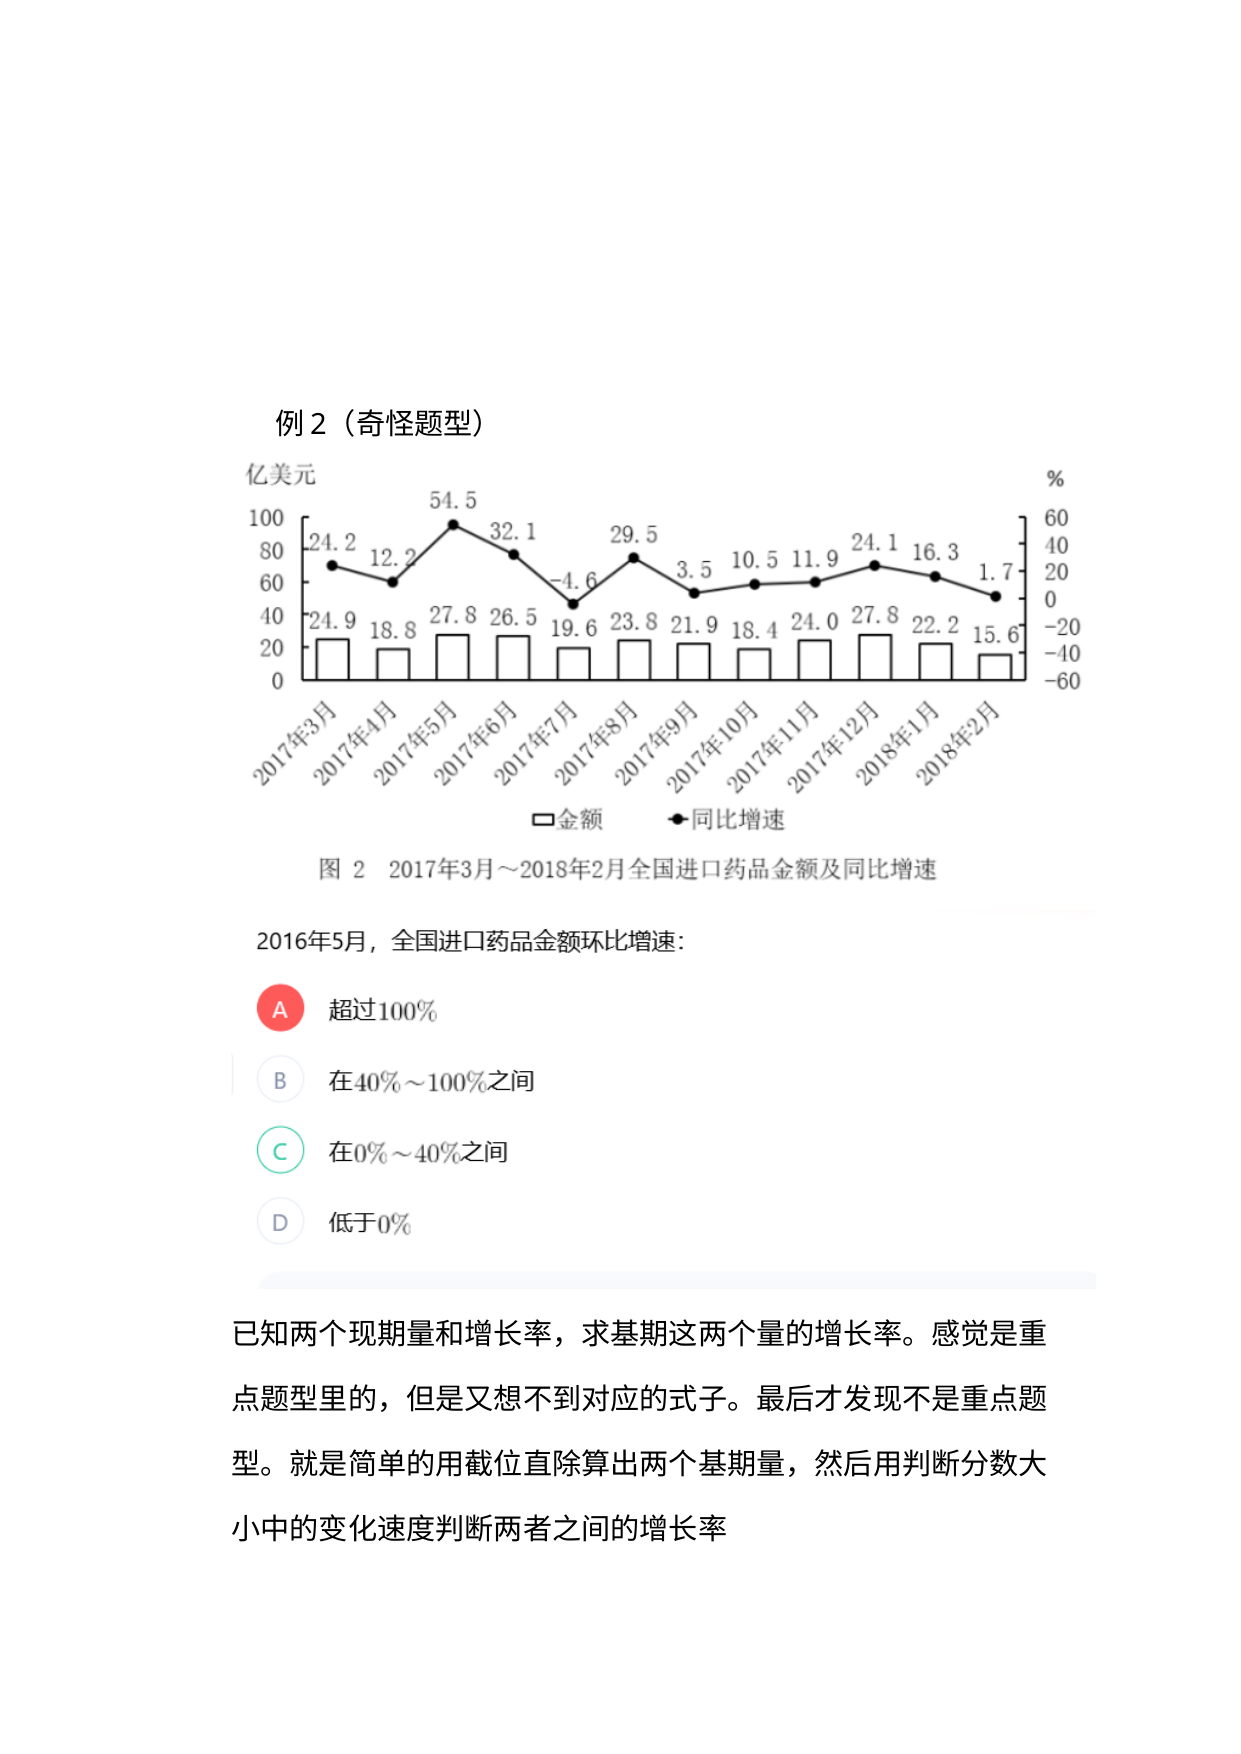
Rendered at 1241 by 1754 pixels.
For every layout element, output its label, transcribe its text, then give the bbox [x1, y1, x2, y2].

list 已知两个现期量和增长率，求基期这两个量的增长率。感觉是重点题型里的，但是又想不到对应的式子。最后才发现不是重点题型。就是简单的用截位直除算出两个基期量，然后用判断分数大小中的变化速度判断两者之间的增长率 [231, 1299, 1053, 1559]
picture [231, 909, 1097, 1289]
list 例2（奇怪题型） [231, 389, 1053, 454]
picture [231, 454, 1097, 887]
